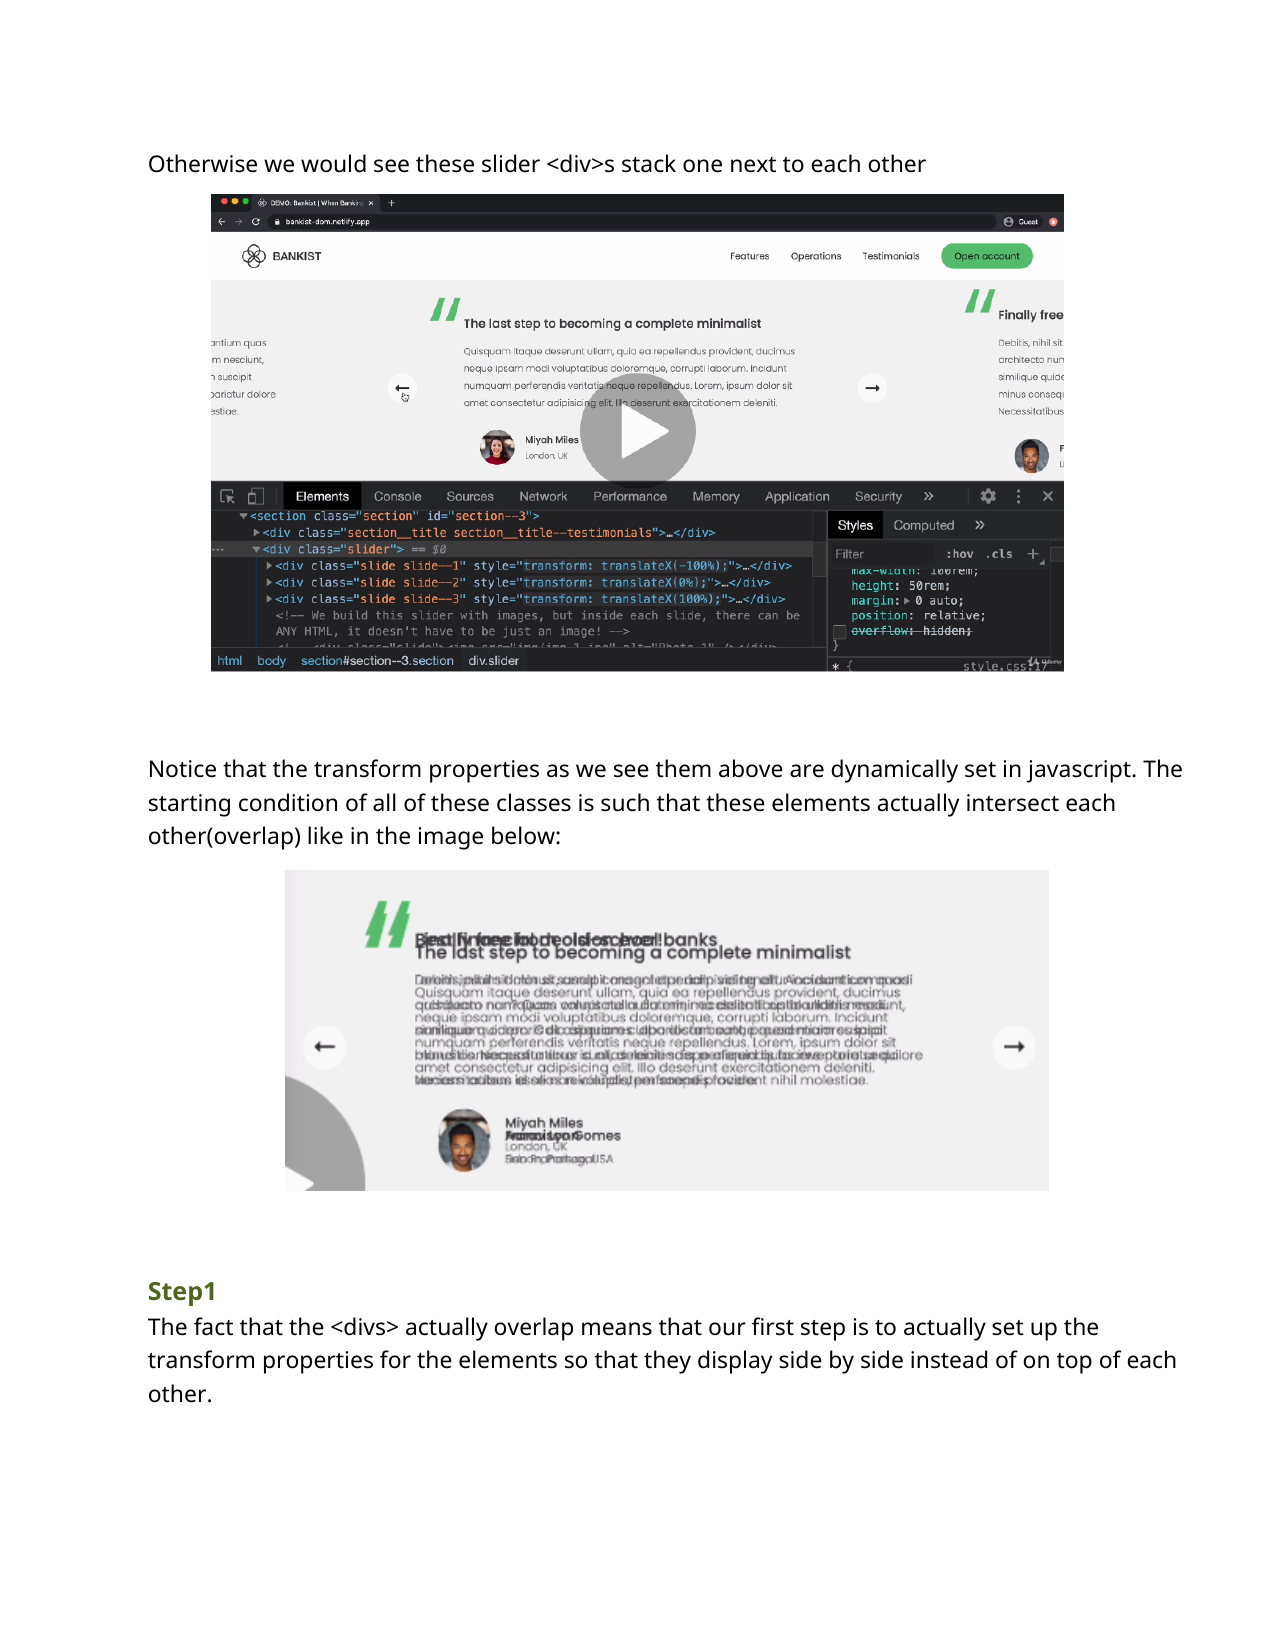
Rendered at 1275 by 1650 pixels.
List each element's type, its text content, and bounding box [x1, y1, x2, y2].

subtitle Step1 [148, 1274, 1186, 1308]
text The fact that the <divs> actually overlap means that our first step is to actually set up the transform properties for the elements so that they display side by side instead of on top of each other. [148, 1311, 1186, 1409]
text Notice that the transform properties as we see them above are dynamically set in javascript. The starting condition of all of these classes is such that these elements actually intersect each other(overlap) like in the image below: [148, 753, 1186, 851]
picture [285, 870, 1049, 1191]
picture [211, 194, 1064, 672]
text Otherwise we would see these slider <div>s stack one next to each other [148, 148, 1186, 179]
